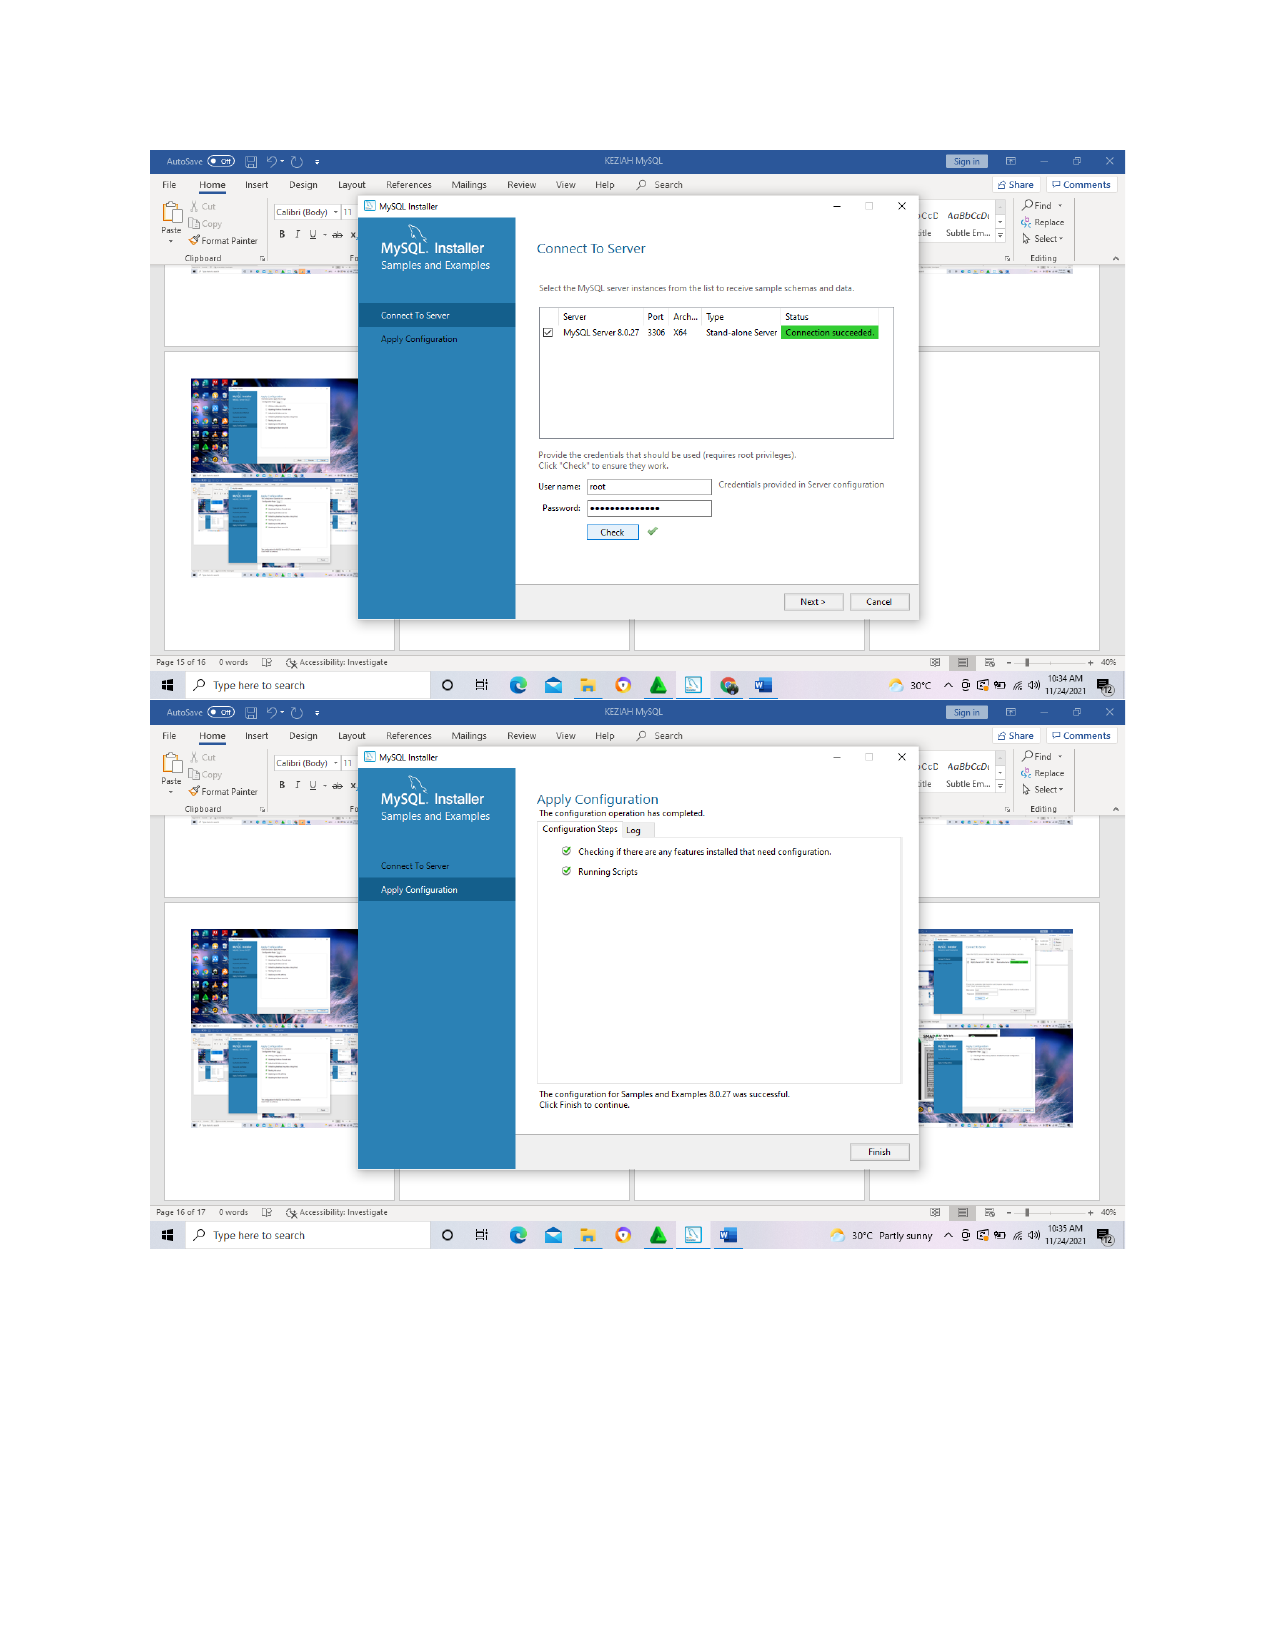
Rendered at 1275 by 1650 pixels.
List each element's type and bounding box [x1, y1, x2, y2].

picture [150, 700, 1125, 1249]
picture [150, 150, 1125, 699]
